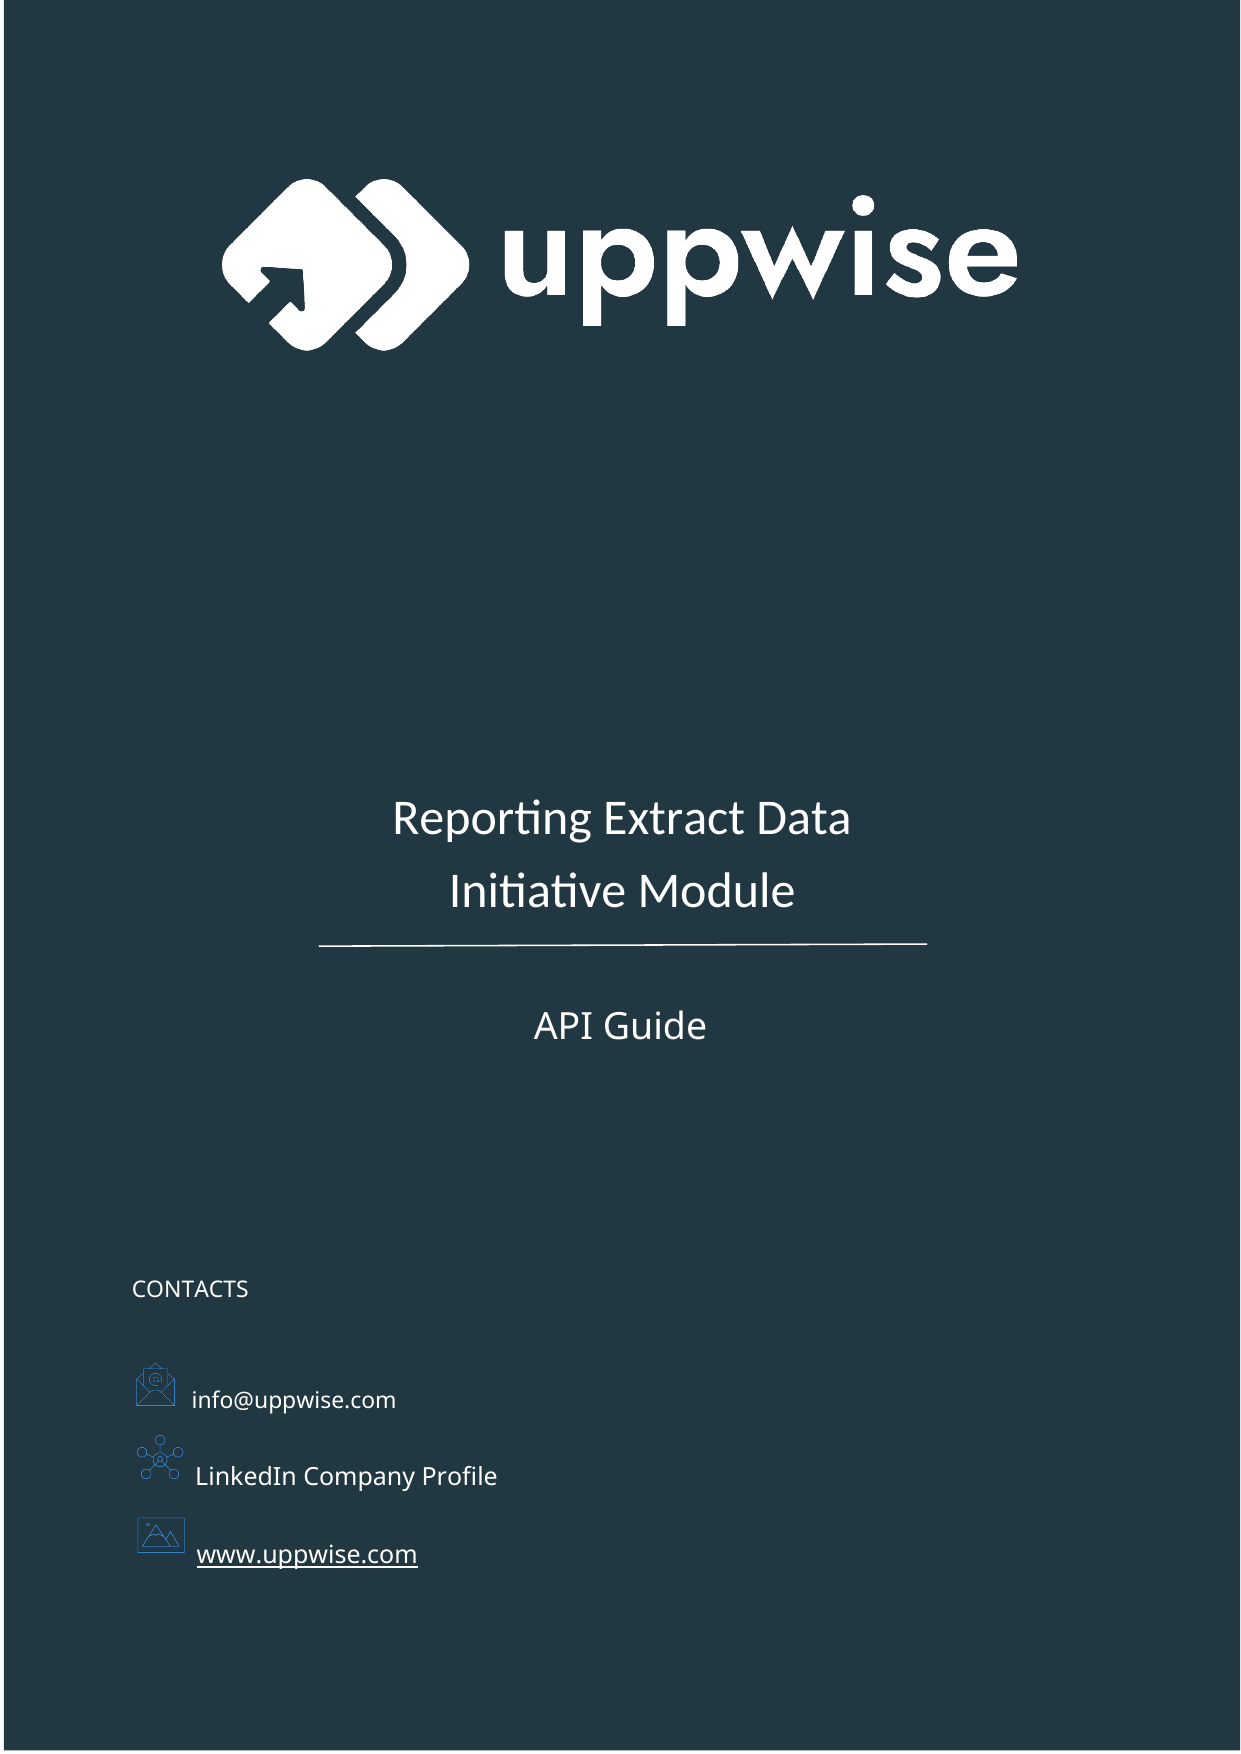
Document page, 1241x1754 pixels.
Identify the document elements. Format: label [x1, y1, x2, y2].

picture [131, 1428, 189, 1486]
picture [147, 118, 1152, 392]
picture [131, 1361, 180, 1409]
picture [131, 1505, 191, 1564]
